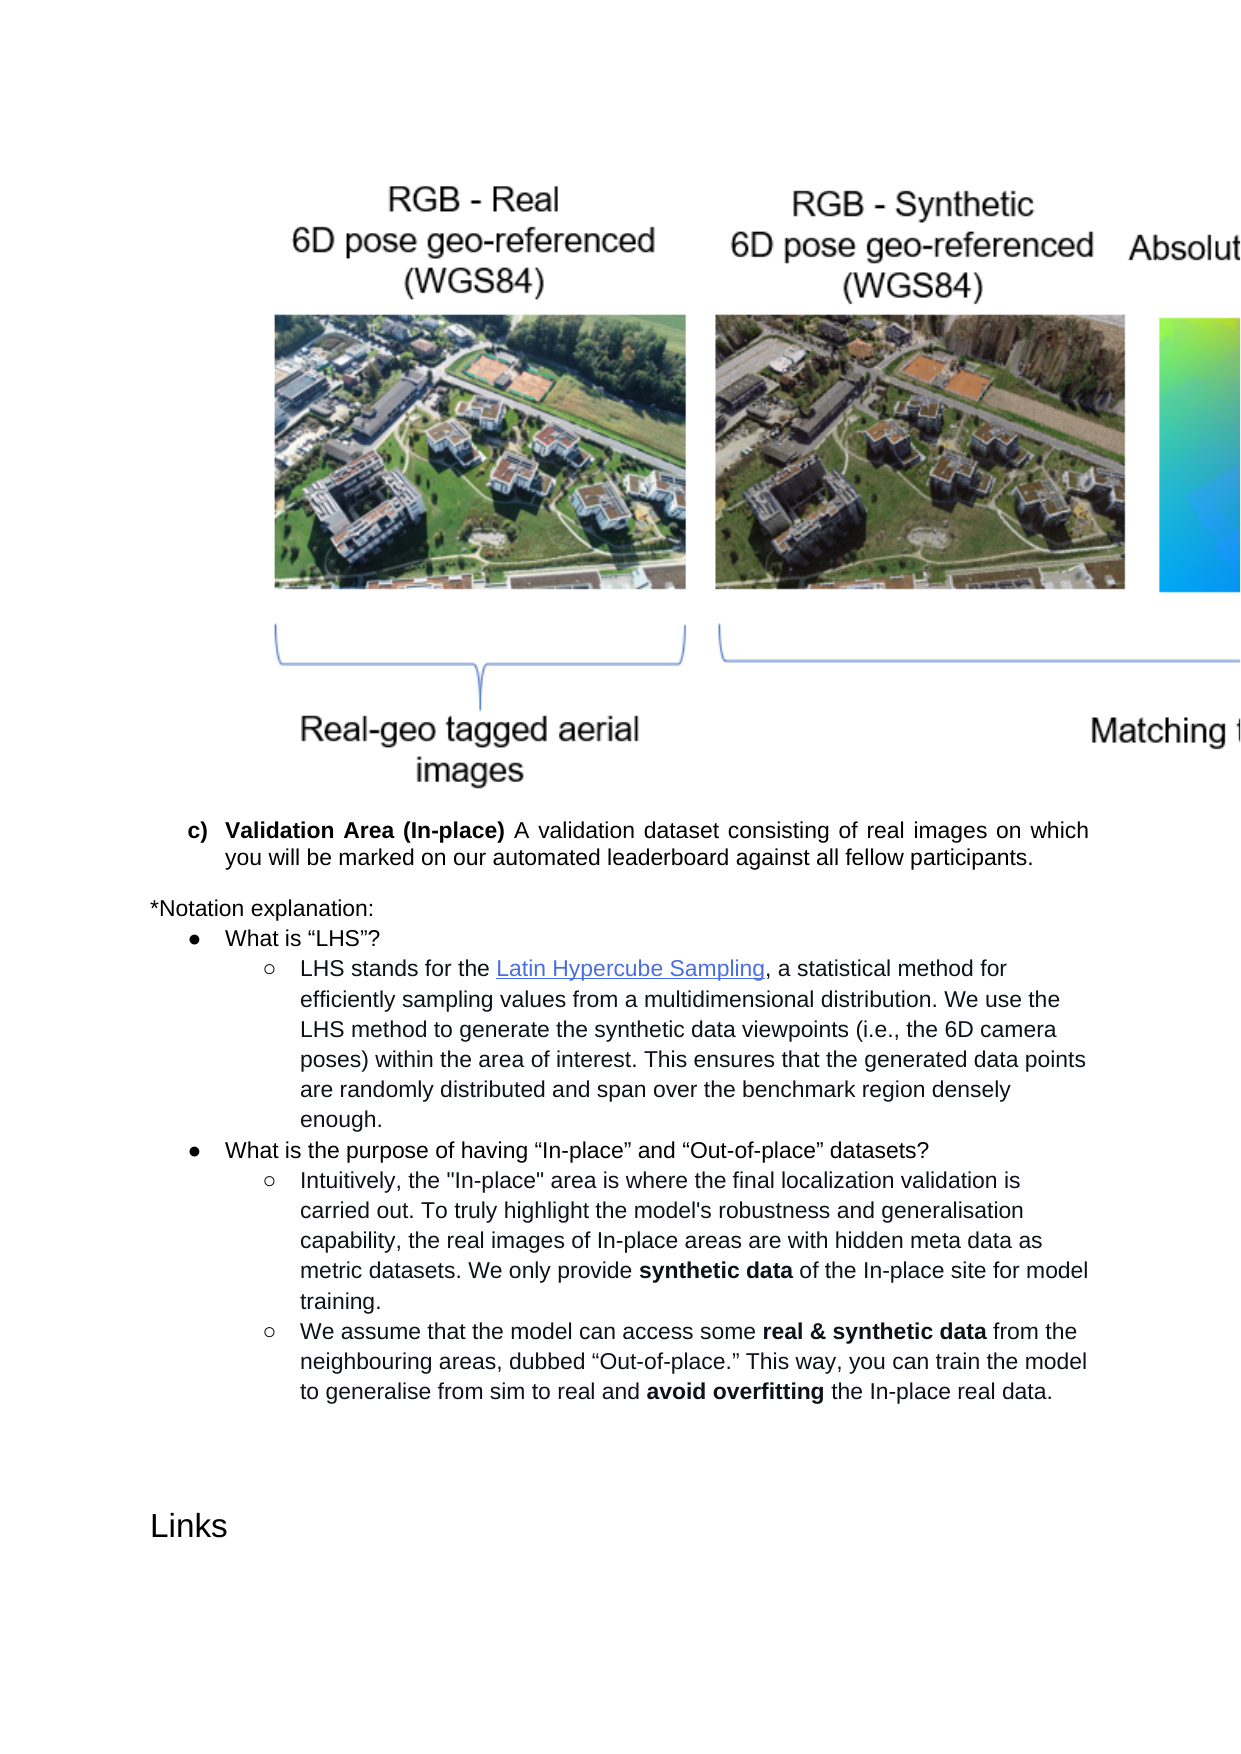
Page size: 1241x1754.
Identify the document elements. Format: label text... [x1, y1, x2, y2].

list What is the purpose of having “In-place” and “Out-of-place” datasets? [187, 1137, 1090, 1163]
text *Notation explanation: [150, 895, 1090, 921]
list Intuitively, the "In-place" area is where the final localization validation is carried out. To truly highlight the model's robustness and generalisation capability, the real images of In-place areas are with hidden meta data as metric datasets. We only provide synthetic data of the In-place site for model training. [262, 1167, 1090, 1314]
list What is “LHS”? [187, 925, 1090, 951]
list LHS stands for the Latin Hypercube Sampling, a statistical method for efficiently sampling values from a multidimensional distribution. We use the LHS method to generate the synthetic data viewpoints (i.e., the 6D camera poses) within the area of interest. This ensures that the generated data points are randomly distributed and span over the benchmark region densely enough. [262, 955, 1090, 1133]
subtitle Links [150, 1506, 1090, 1545]
list Validation Area (In-place) A validation dataset consisting of real images on which you will be marked on our automated leaderboard against all fellow participants. [187, 817, 1090, 870]
picture [225, 150, 1241, 793]
list We assume that the model can access some real & synthetic data from the neighbouring areas, dubbed “Out-of-place.” This way, you can train the model to generalise from sim to real and avoid overfitting the In-place real data. [262, 1318, 1090, 1404]
